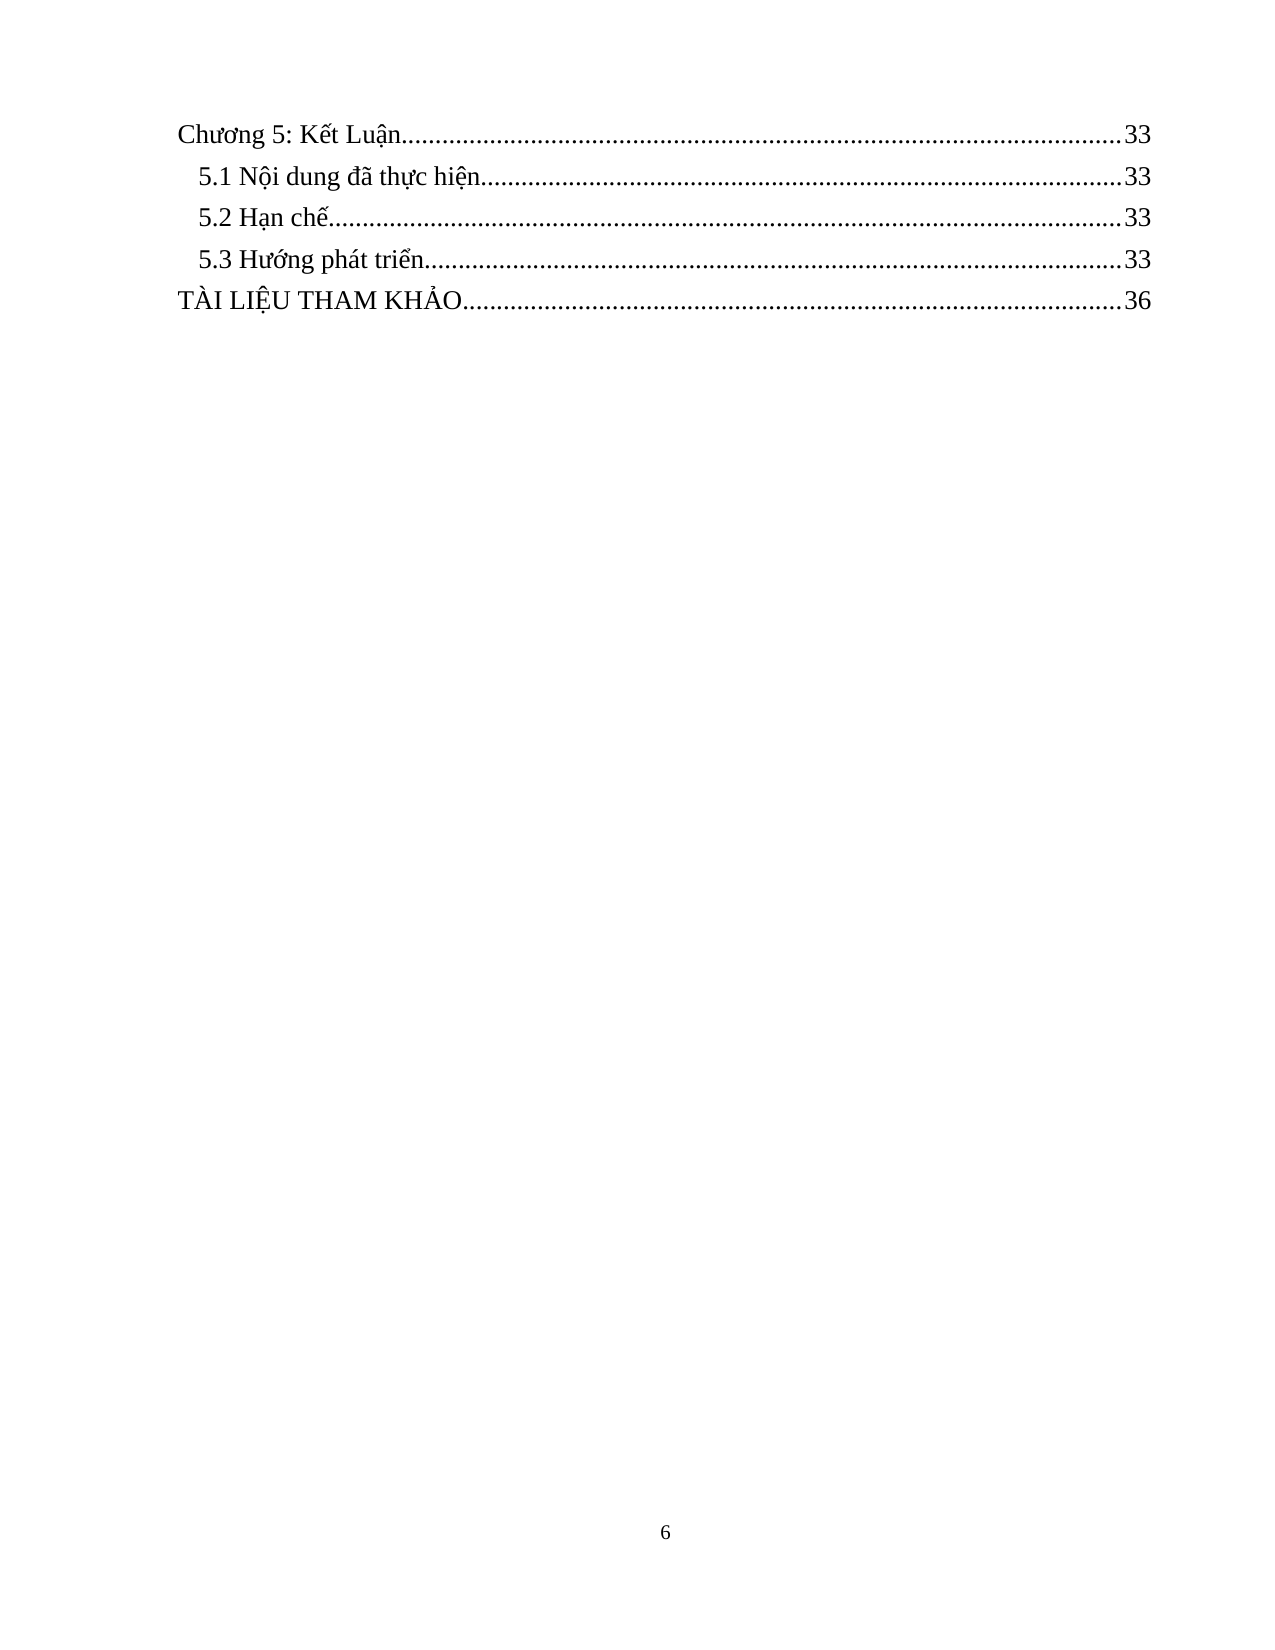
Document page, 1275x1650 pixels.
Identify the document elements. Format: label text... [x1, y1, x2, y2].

text TÀI LIỆU THAM KHẢO 36 [177, 284, 1153, 316]
text 5.2 Hạn chế 33 [198, 201, 1153, 232]
text 5.3 Hướng phát triển 33 [198, 243, 1153, 274]
text 5.1 Nội dung đã thực hiện 33 [198, 160, 1153, 191]
text Chương 5: Kết Luận 33 [177, 118, 1153, 149]
